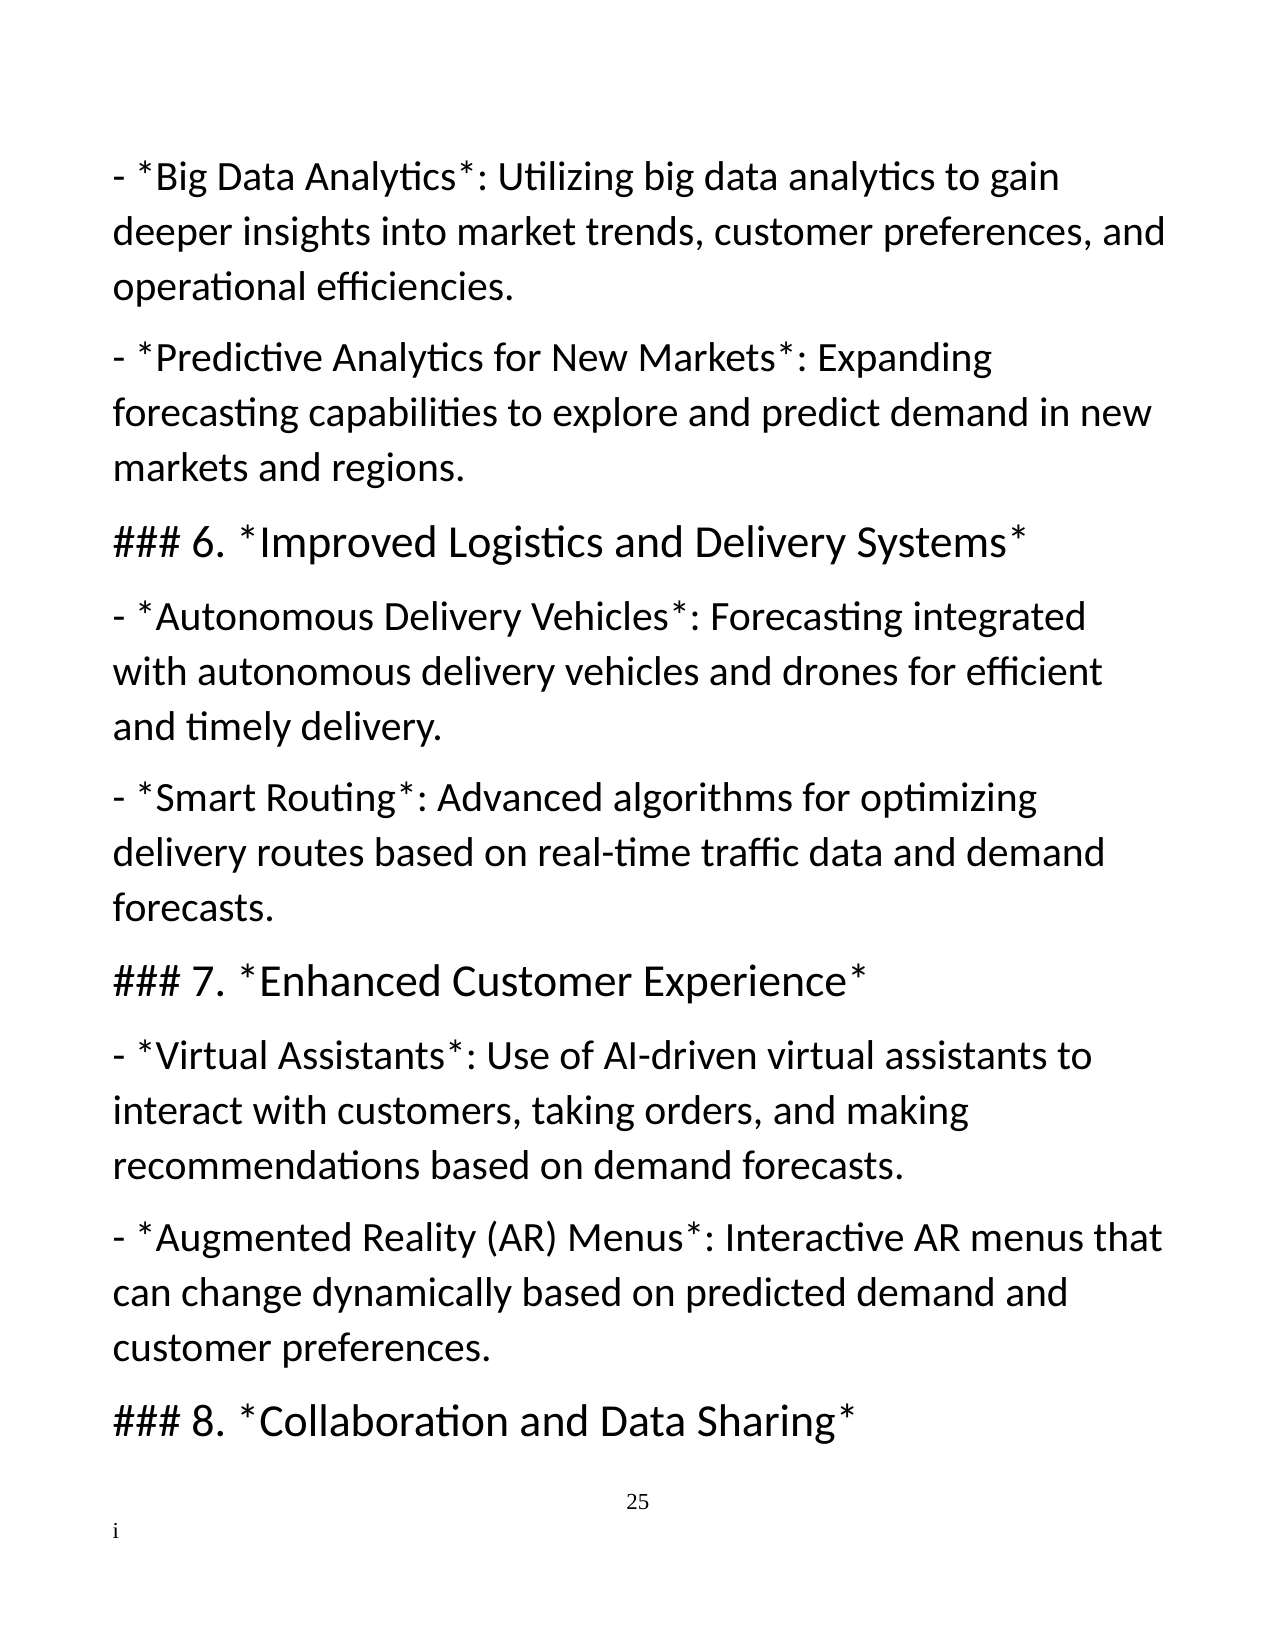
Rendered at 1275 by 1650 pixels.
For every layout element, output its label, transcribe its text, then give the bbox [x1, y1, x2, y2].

text - *Augmented Reality (AR) Menus*: Interactive AR menus that can change dynamically based on predicted demand and customer preferences. [112, 1211, 1171, 1371]
text - *Smart Routing*: Advanced algorithms for optimizing delivery routes based on real-time traffic data and demand forecasts. [112, 771, 1171, 932]
text - *Autonomous Delivery Vehicles*: Forecasting integrated with autonomous delivery vehicles and drones for efficient and timely delivery. [112, 590, 1171, 750]
text - *Virtual Assistants*: Use of AI-driven virtual assistants to interact with customers, taking orders, and making recommendations based on demand forecasts. [112, 1029, 1171, 1190]
text - *Big Data Analytics*: Utilizing big data analytics to gain deeper insights into market trends, customer preferences, and operational efficiencies. [112, 150, 1171, 311]
text ### 7. *Enhanced Customer Experience* [112, 952, 1171, 1008]
text ### 8. *Collaboration and Data Sharing* [112, 1392, 1171, 1448]
text - *Predictive Analytics for New Markets*: Expanding forecasting capabilities to explore and predict demand in new markets and regions. [112, 331, 1171, 492]
text ### 6. *Improved Logistics and Delivery Systems* [112, 513, 1171, 569]
